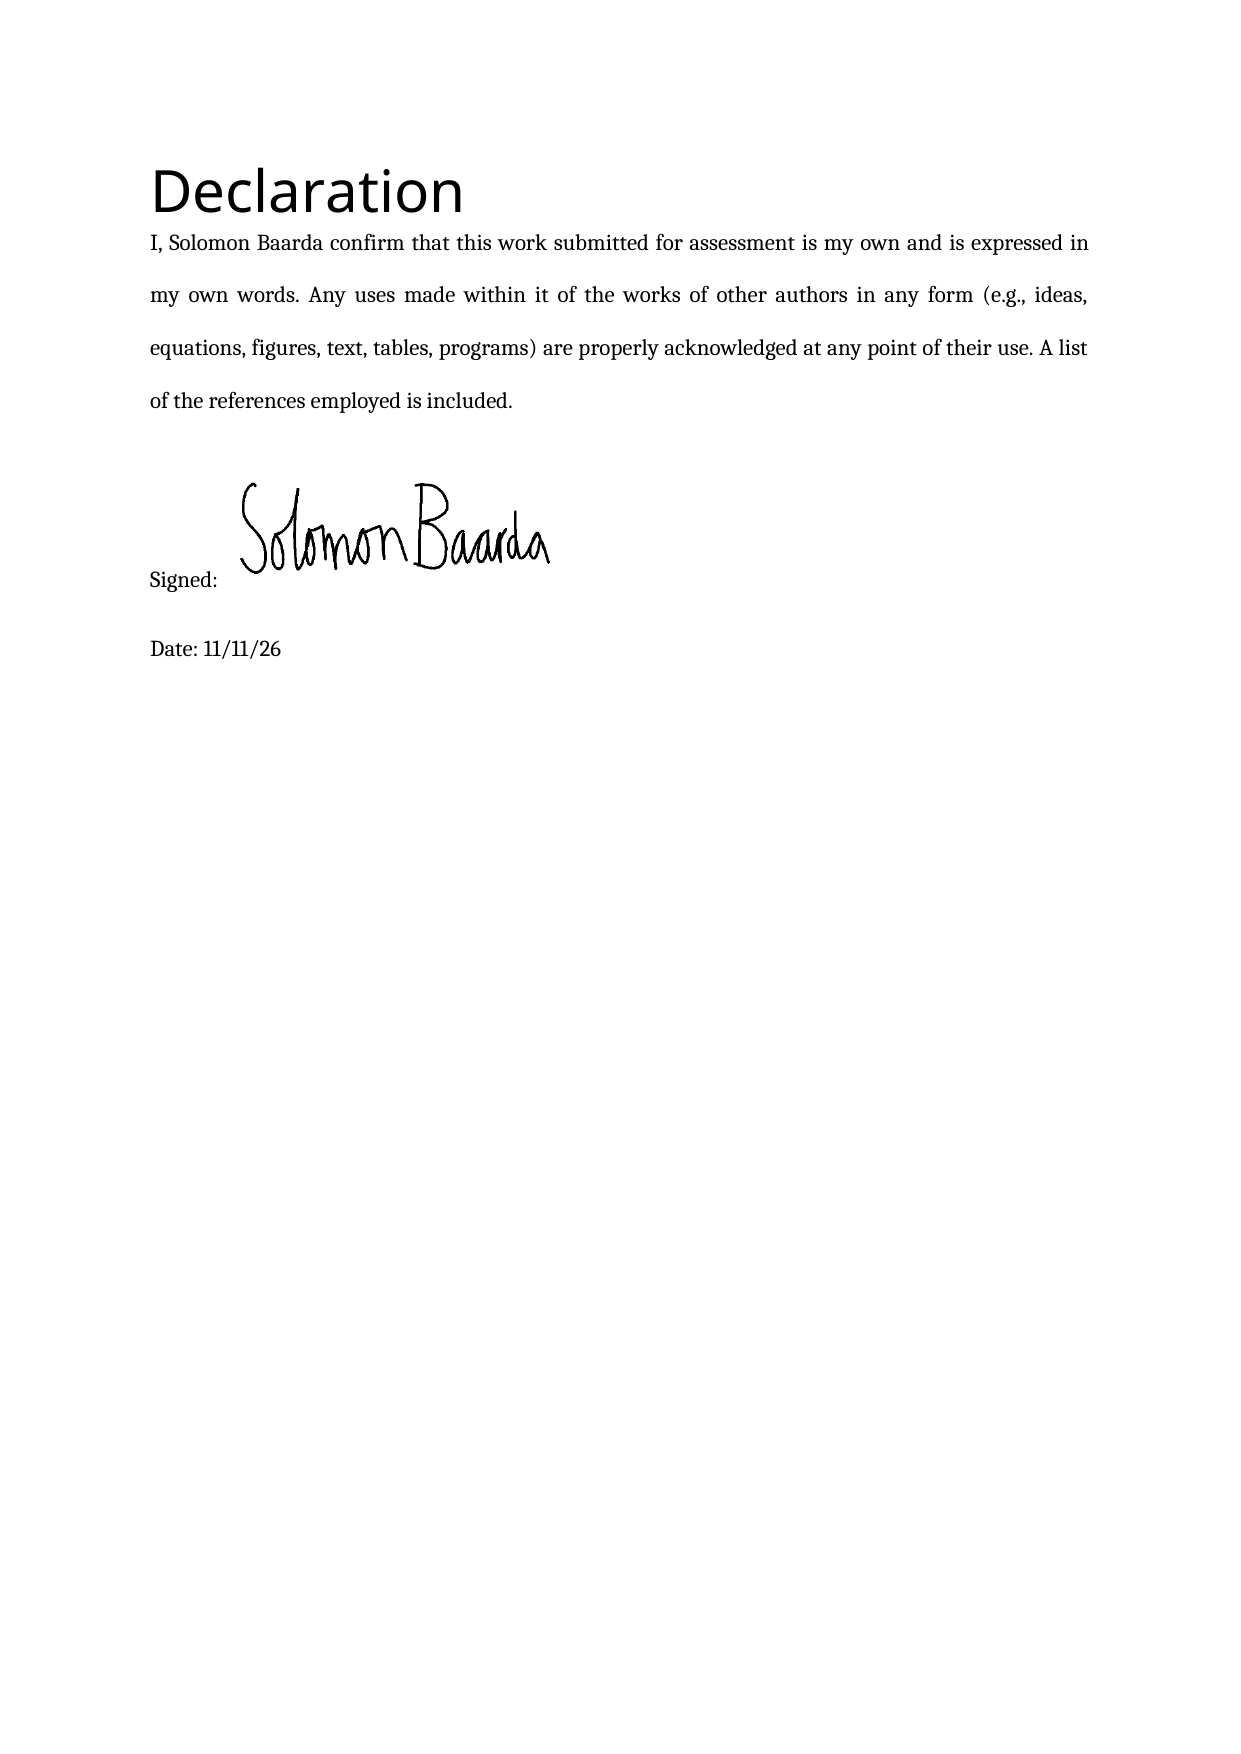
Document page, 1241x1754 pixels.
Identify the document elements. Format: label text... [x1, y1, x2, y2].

text I, Solomon Baarda confirm that this work submitted for assessment is my own and is expressed in my own words. Any uses made within it of the works of other authors in any form (e.g., ideas, equations, figures, text, tables, programs) are properly acknowledged at any point of their use. A list of the references employed is included. [150, 229, 1090, 414]
text Date: 24/03/2022 [150, 636, 1090, 663]
title Declaration [150, 150, 1090, 229]
picture [223, 457, 570, 588]
